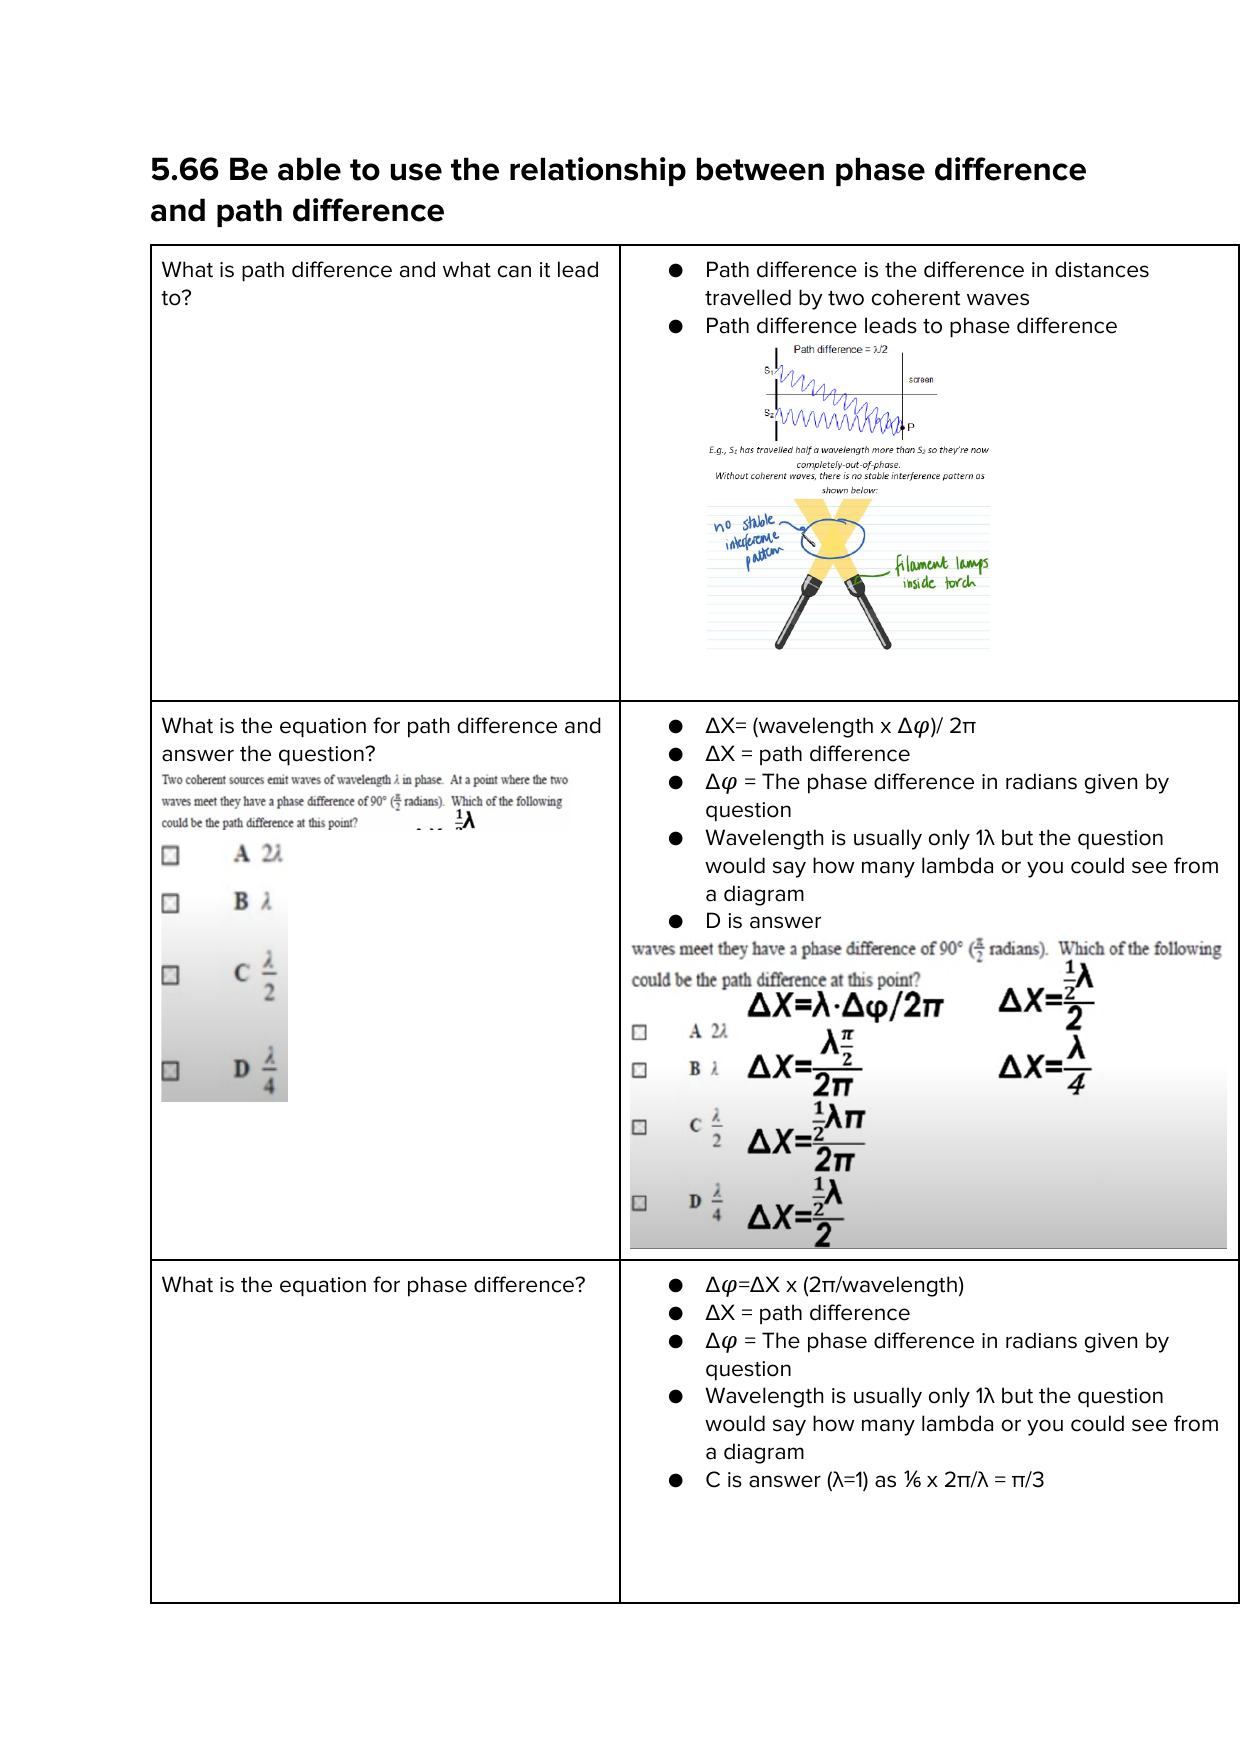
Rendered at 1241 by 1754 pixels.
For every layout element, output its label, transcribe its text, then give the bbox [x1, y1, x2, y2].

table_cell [621, 1261, 1238, 1602]
table_header What is path difference and what can it lead to? [152, 246, 619, 700]
table_header Path difference is the difference in distances travelled by two coherent waves Path difference leads to phase difference [621, 246, 1238, 700]
table_cell ΔX= (wavelength x Δ𝜑)/ 2π ΔX = path difference Δ𝜑 = The phase difference in radians given by question Wavelength is usually only 1λ but the question would say how many lambda or you could see from a diagram D is answer [621, 702, 1238, 1259]
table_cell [152, 1261, 619, 1602]
picture [161, 768, 572, 1102]
picture [630, 935, 1227, 1249]
table_cell What is the equation for path difference and answer the question? [152, 702, 619, 1259]
picture [705, 340, 992, 655]
subtitle 5.66 Be able to use the relationship between phase difference and path difference [150, 150, 1090, 231]
